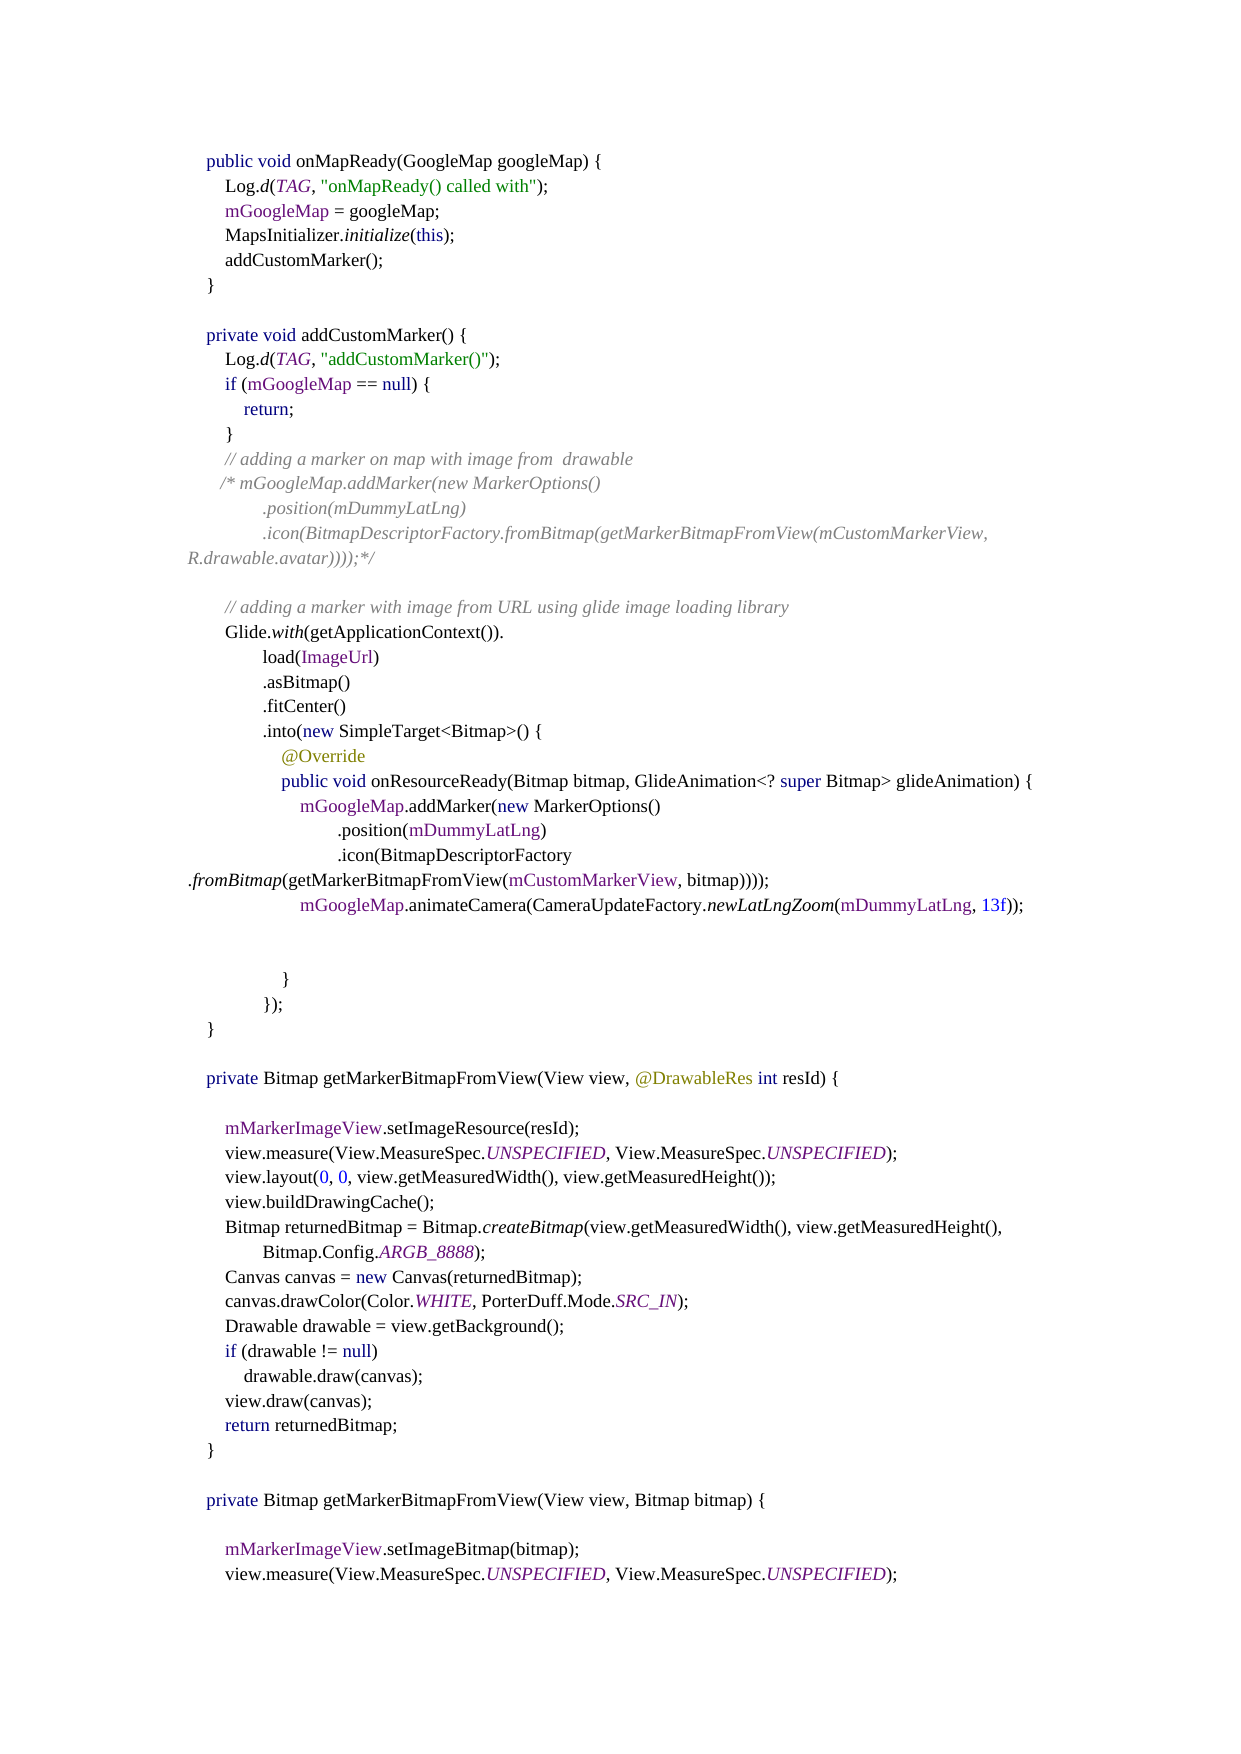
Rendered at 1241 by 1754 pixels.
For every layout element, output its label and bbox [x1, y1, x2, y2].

text [187, 150, 1053, 1585]
